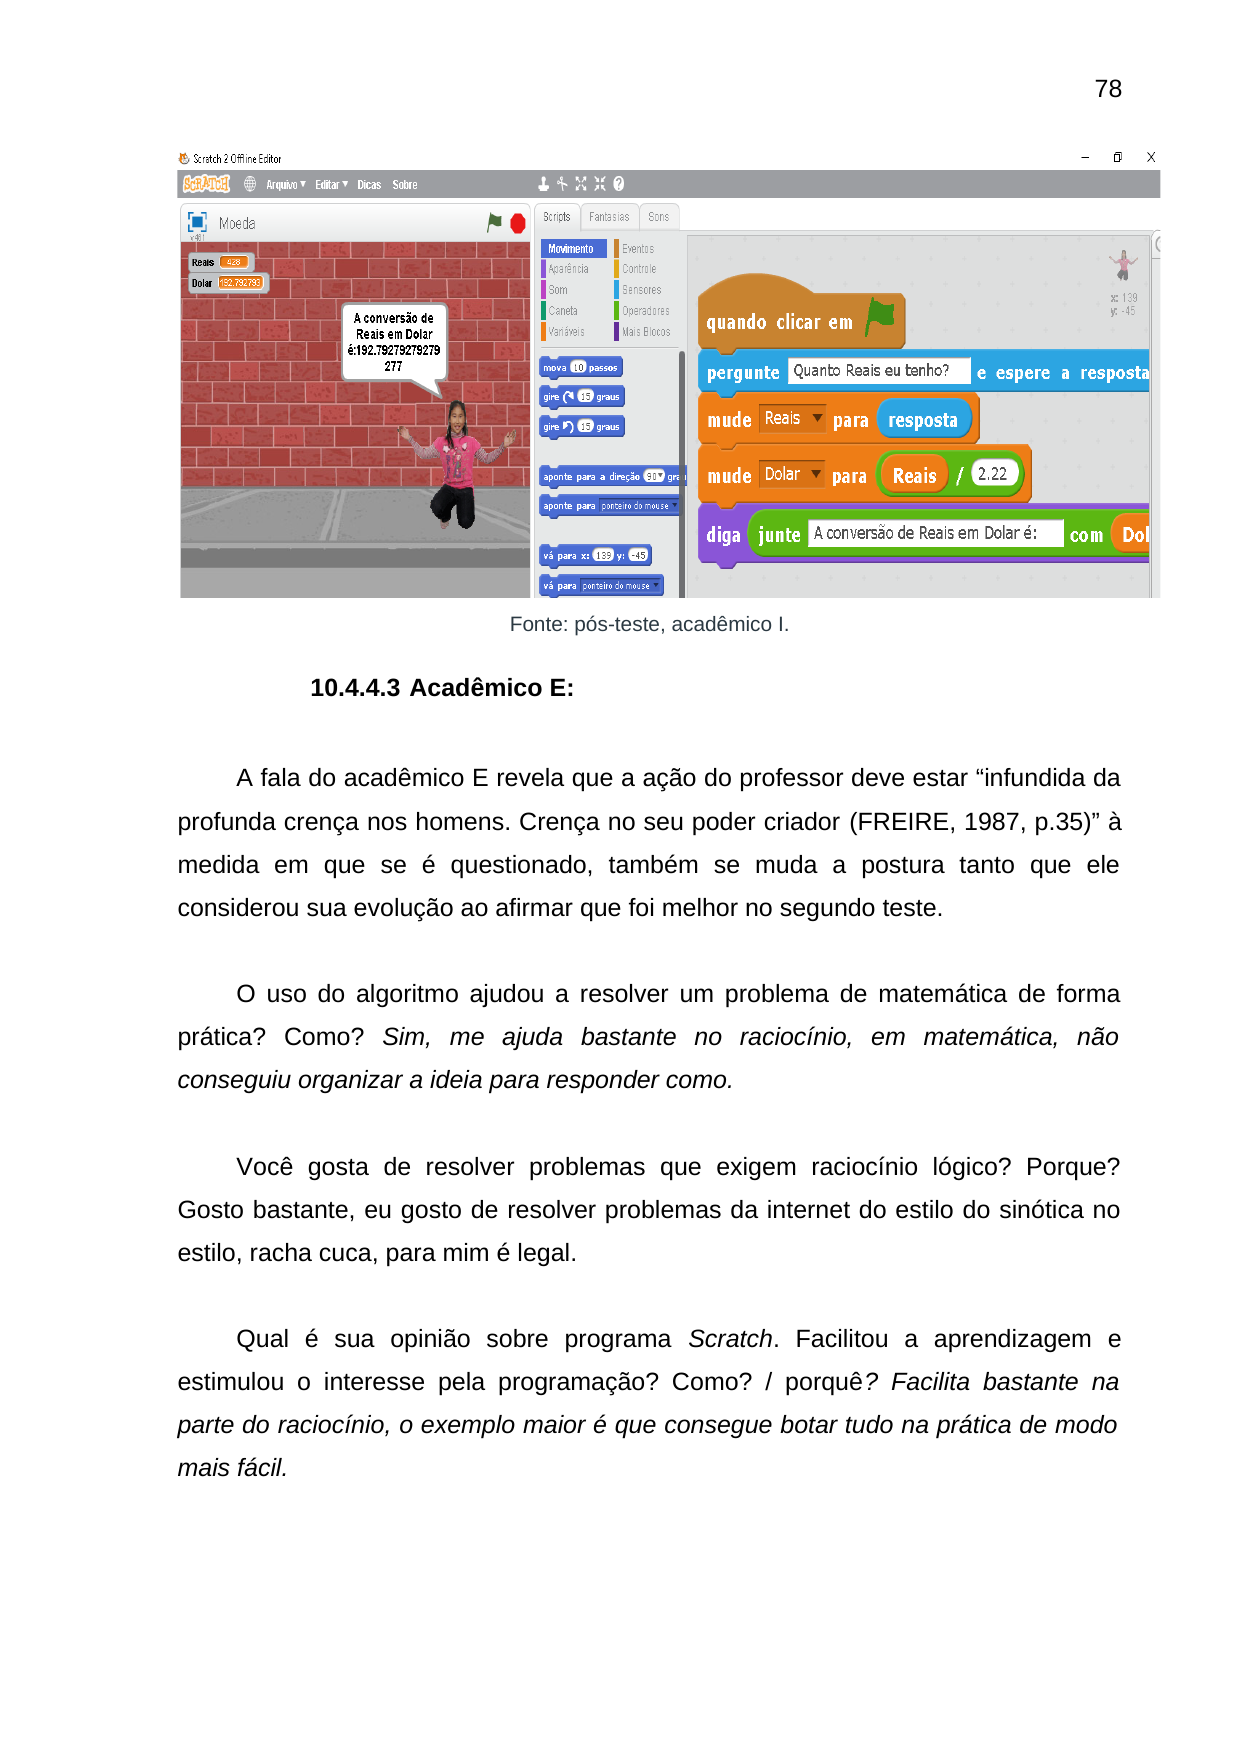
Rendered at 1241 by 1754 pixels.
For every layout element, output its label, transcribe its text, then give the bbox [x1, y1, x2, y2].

subtitle Acadêmico E: [251, 673, 1122, 702]
text Qual é sua opinião sobre programa Scratch. Facilitou a aprendizagem e estimulou o interesse pela programação? Como? / porquê? Facilita bastante na parte do raciocínio, o exemplo maior é que consegue botar tudo na prática de modo mais fácil. [177, 1324, 1122, 1482]
text Fonte: pós-teste, acadêmico I. [177, 612, 1122, 636]
text O uso do algoritmo ajudou a resolver um problema de matemática de forma prática? Como? Sim, me ajuda bastante no raciocínio, em matemática, não conseguiu organizar a ideia para responder como. [177, 979, 1122, 1094]
text A fala do acadêmico E revela que a ação do professor deve estar “infundida da profunda crença nos homens. Crença no seu poder criador (FREIRE, 1987, p.35)” à medida em que se é questionado, também se muda a postura tanto que ele considerou sua evolução ao afirmar que foi melhor no segundo teste. [177, 763, 1122, 922]
text Você gosta de resolver problemas que exigem raciocínio lógico? Porque? Gosto bastante, eu gosto de resolver problemas da internet do estilo do sinótica no estilo, racha cuca, para mim é legal. [177, 1152, 1122, 1267]
picture [177, 147, 1161, 598]
